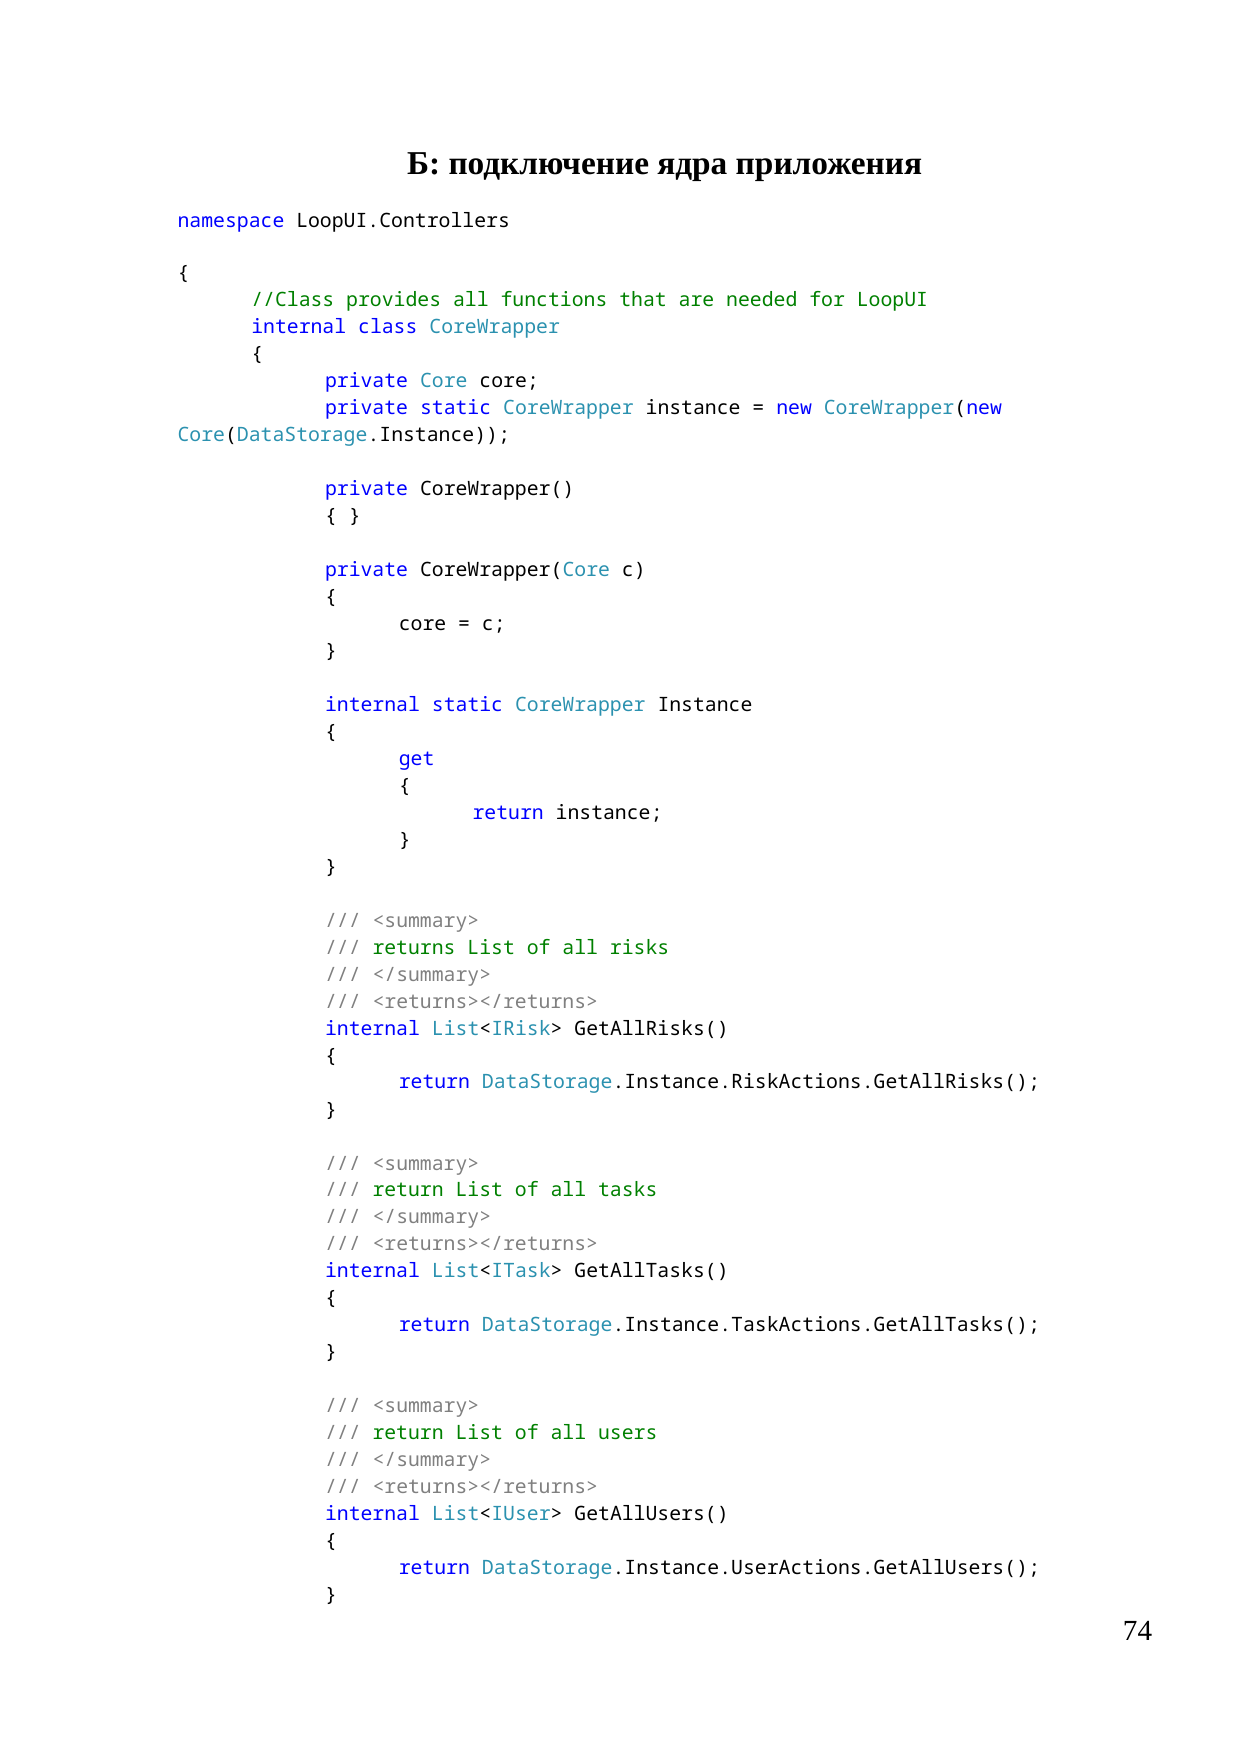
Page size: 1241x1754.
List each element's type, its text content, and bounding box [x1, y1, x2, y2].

text { [177, 771, 1152, 798]
text /// </summary> [177, 1203, 1152, 1230]
text } [177, 636, 1152, 663]
text } [177, 1338, 1152, 1364]
text //Class provides all functions that are needed for LoopUI [177, 285, 1152, 312]
text /// <summary> [177, 906, 1152, 933]
text { [177, 717, 1152, 744]
text { [177, 258, 1152, 285]
text /// </summary> [177, 1446, 1152, 1472]
text return DataStorage.Instance.RiskActions.GetAllRisks(); [177, 1068, 1152, 1095]
text private Core core; [177, 366, 1152, 393]
text internal List<IRisk> GetAllRisks() [177, 1014, 1152, 1041]
text } [177, 825, 1152, 852]
text { [177, 1041, 1152, 1068]
text internal List<ITask> GetAllTasks() [177, 1257, 1152, 1284]
text internal static CoreWrapper Instance [177, 690, 1152, 717]
text { [177, 1526, 1152, 1553]
text get [177, 744, 1152, 771]
text { [177, 582, 1152, 609]
text /// <returns></returns> [177, 987, 1152, 1014]
text { [177, 1284, 1152, 1311]
text /// return List of all users [177, 1418, 1152, 1446]
text private CoreWrapper() [177, 474, 1152, 501]
text return DataStorage.Instance.UserActions.GetAllUsers(); [177, 1553, 1152, 1580]
text private static CoreWrapper instance = new CoreWrapper(new Core(DataStorage.Instance)); [177, 393, 1152, 447]
text internal class CoreWrapper [177, 312, 1152, 339]
text /// <summary> [177, 1392, 1152, 1418]
text { } [177, 501, 1152, 528]
text /// <returns></returns> [177, 1472, 1152, 1499]
text /// return List of all tasks [177, 1176, 1152, 1203]
text /// <returns></returns> [177, 1230, 1152, 1257]
text { [177, 339, 1152, 366]
text /// <summary> [177, 1149, 1152, 1176]
text core = c; [177, 609, 1152, 636]
text return DataStorage.Instance.TaskActions.GetAllTasks(); [177, 1311, 1152, 1338]
text /// returns List of all risks [177, 933, 1152, 960]
text } [177, 852, 1152, 879]
text /// </summary> [177, 960, 1152, 987]
text internal List<IUser> GetAllUsers() [177, 1499, 1152, 1526]
text namespace LoopUI.Controllers [177, 206, 1152, 233]
list Б: подключение ядра приложения [177, 143, 1152, 181]
text return instance; [177, 798, 1152, 825]
text private CoreWrapper(Core c) [177, 555, 1152, 582]
text } [177, 1580, 1152, 1607]
text } [177, 1095, 1152, 1122]
